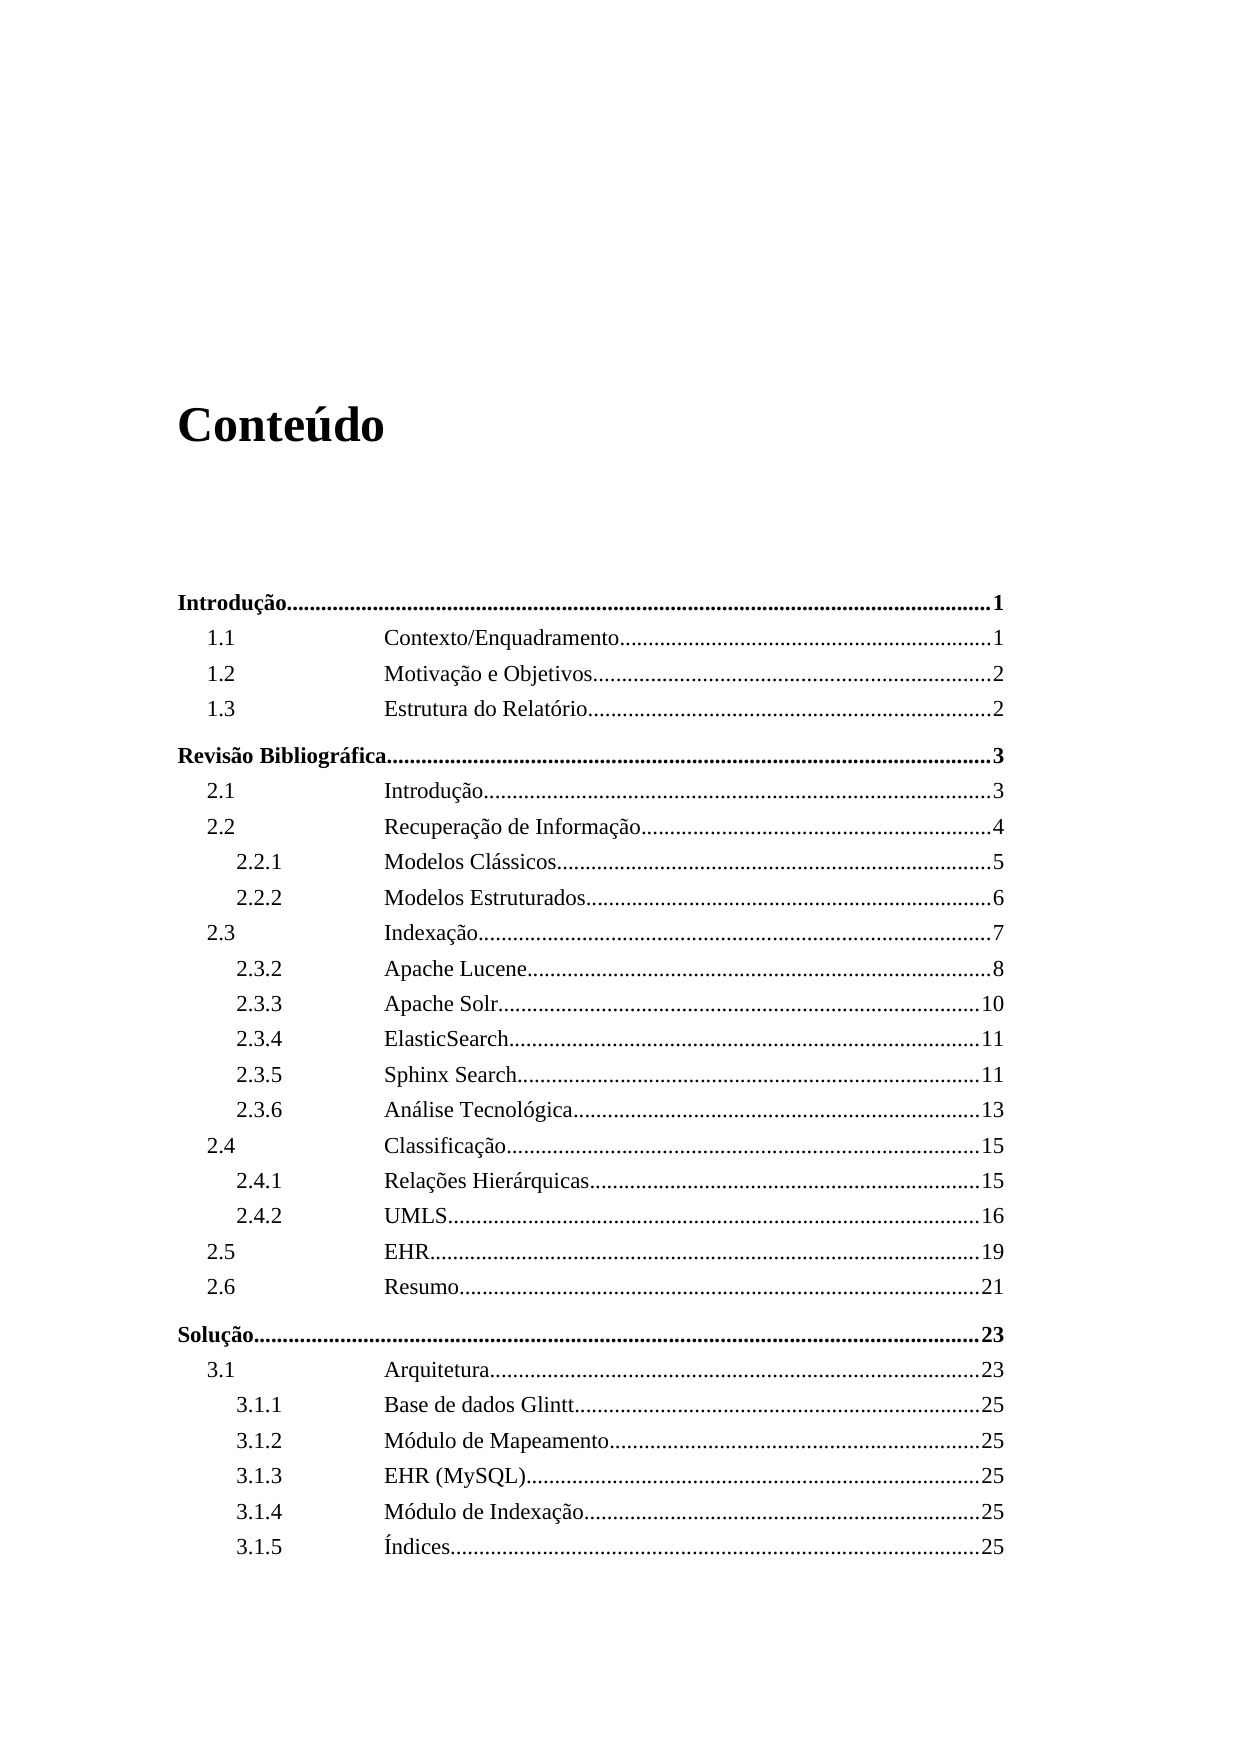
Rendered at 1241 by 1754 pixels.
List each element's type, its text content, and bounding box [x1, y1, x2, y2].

text Conteúdo [177, 413, 1063, 449]
